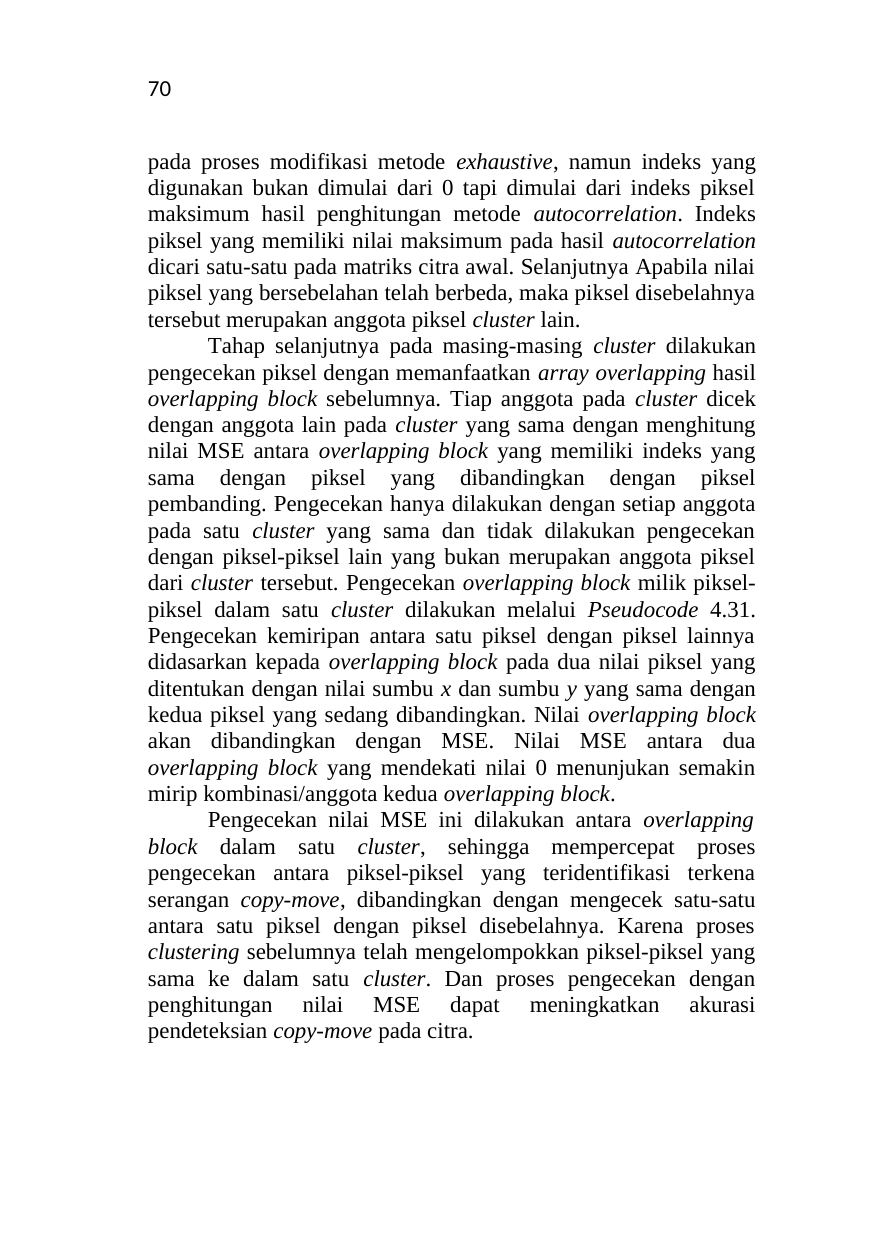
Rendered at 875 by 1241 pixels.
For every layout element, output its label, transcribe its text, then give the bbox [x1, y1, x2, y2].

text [148, 148, 756, 332]
text Pengecekan nilai MSE ini dilakukan antara overlapping block dalam satu cluster, sehingga mempercepat proses pengecekan antara piksel-piksel yang teridentifikasi terkena serangan copy-move, dibandingkan dengan mengecek satu-satu antara satu piksel dengan piksel disebelahnya. Karena proses clustering sebelumnya telah mengelompokkan piksel-piksel yang sama ke dalam satu cluster. Dan proses pengecekan dengan penghitungan nilai MSE dapat meningkatkan akurasi pendeteksian copy-move pada citra. [148, 807, 756, 1044]
text Tahap selanjutnya pada masing-masing cluster dilakukan pengecekan piksel dengan memanfaatkan array overlapping hasil overlapping block sebelumnya. Tiap anggota pada cluster dicek dengan anggota lain pada cluster yang sama dengan menghitung nilai MSE antara overlapping block yang memiliki indeks yang sama dengan piksel yang dibandingkan dengan piksel pembanding. Pengecekan hanya dilakukan dengan setiap anggota pada satu cluster yang sama dan tidak dilakukan pengecekan dengan piksel-piksel lain yang bukan merupakan anggota piksel dari cluster tersebut. Pengecekan overlapping block milik piksel-piksel dalam satu cluster dilakukan melalui Pseudocode 4.31. Pengecekan kemiripan antara satu piksel dengan piksel lainnya didasarkan kepada overlapping block pada dua nilai piksel yang ditentukan dengan nilai sumbu x dan sumbu y yang sama dengan kedua piksel yang sedang dibandingkan. Nilai overlapping block akan dibandingkan dengan MSE. Nilai MSE antara dua overlapping block yang mendekati nilai 0 menunjukan semakin mirip kombinasi/anggota kedua overlapping block. [148, 332, 756, 807]
